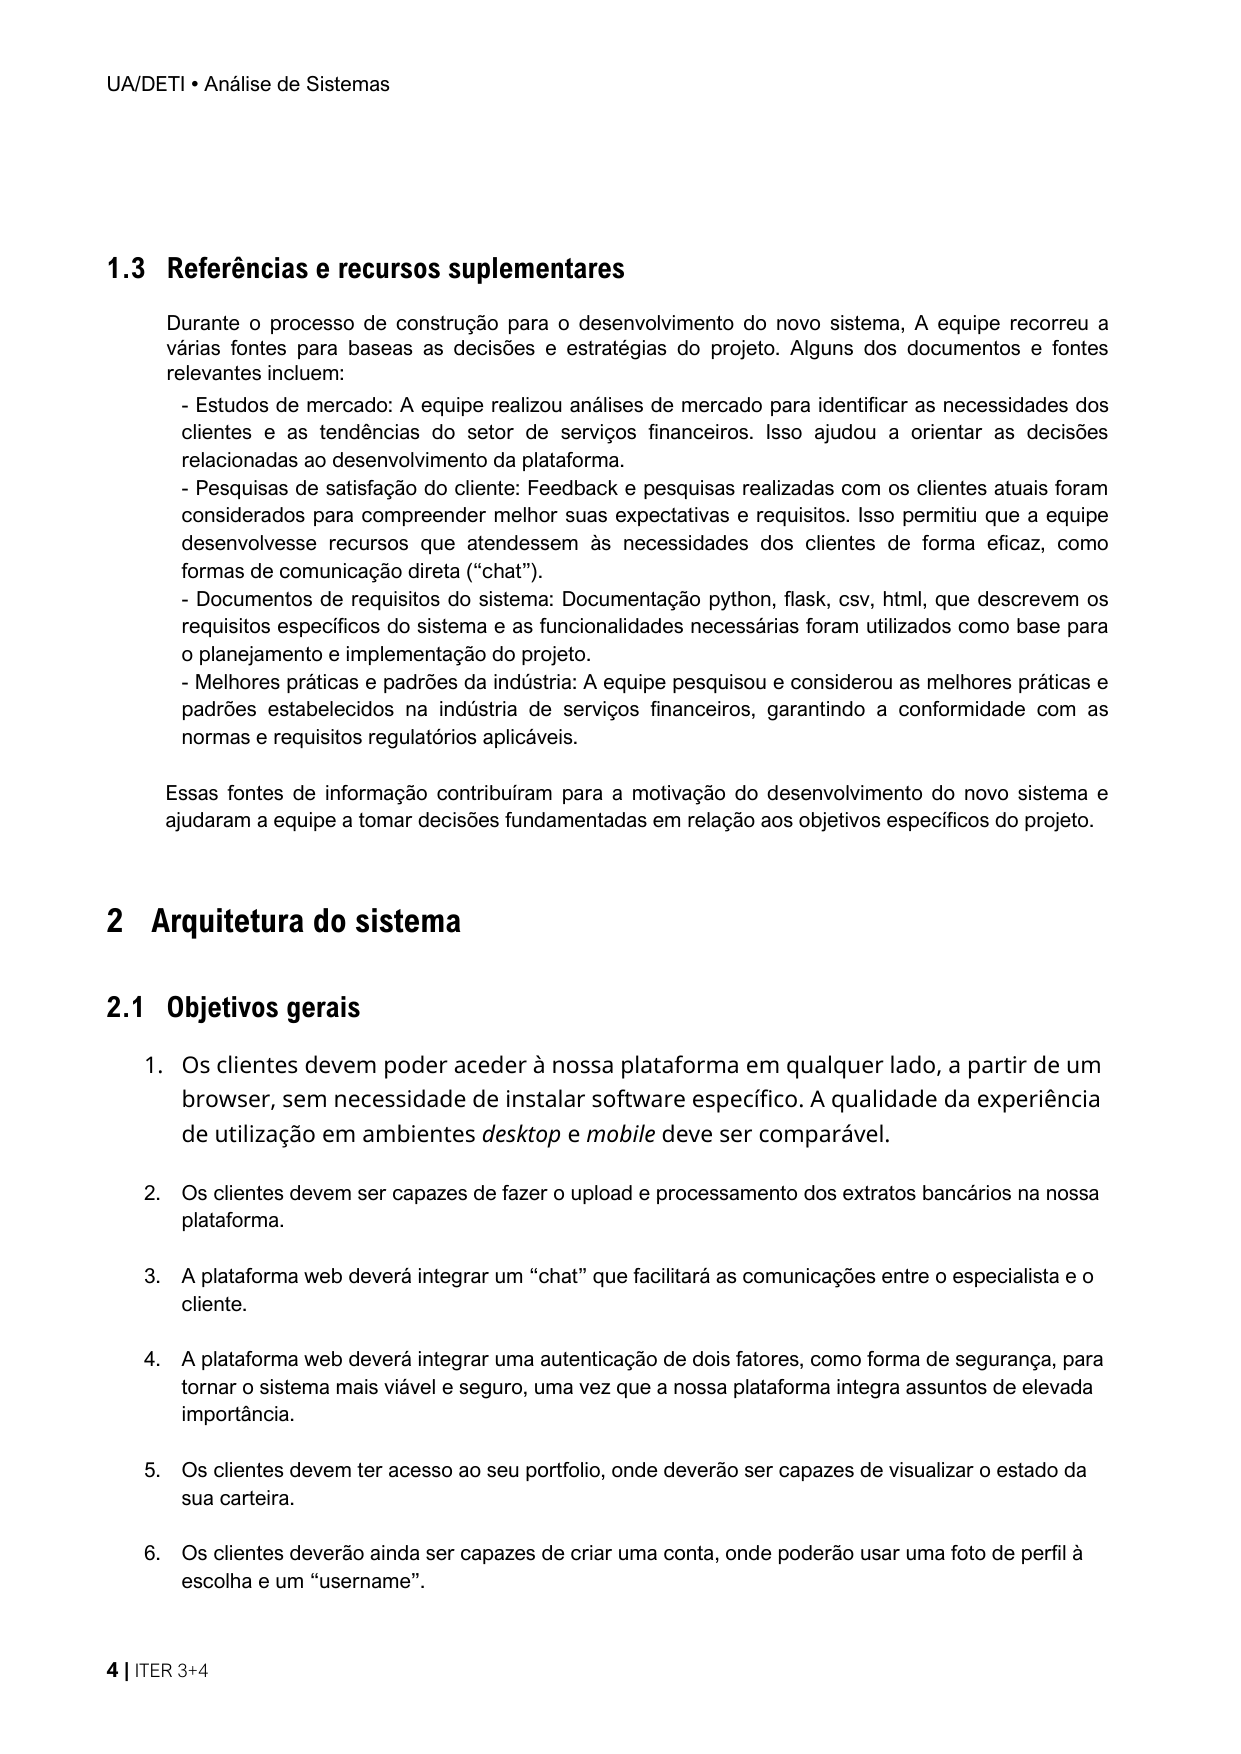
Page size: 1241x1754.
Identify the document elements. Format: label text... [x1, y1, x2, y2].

list A plataforma web deverá integrar uma autenticação de dois fatores, como forma de segurança, para tornar o sistema mais viável e seguro, uma vez que a nossa plataforma integra assuntos de elevada importância. [144, 1346, 1110, 1427]
list Os clientes devem ter acesso ao seu portfolio, onde deverão ser capazes de visualizar o estado da sua carteira. [144, 1457, 1110, 1510]
text Durante o processo de construção para o desenvolvimento do novo sistema, A equipe recorreu a várias fontes para baseas as decisões e estratégias do projeto. Alguns dos documentos e fontes relevantes incluem: [166, 310, 1110, 385]
list Os clientes devem poder aceder à nossa plataforma em qualquer lado, a partir de um browser, sem necessidade de instalar software específico. A qualidade da experiência de utilização em ambientes desktop e mobile deve ser comparável. [144, 1049, 1110, 1149]
subtitle Objetivos gerais [106, 991, 1051, 1024]
text - Estudos de mercado: A equipe realizou análises de mercado para identificar as necessidades dos clientes e as tendências do setor de serviços financeiros. Isso ajudou a orientar as decisões relacionadas ao desenvolvimento da plataforma. [181, 392, 1110, 472]
subtitle Referências e recursos suplementares [106, 251, 1051, 285]
list Os clientes deverão ainda ser capazes de criar uma conta, onde poderão usar uma foto de perfil à escolha e um “username”. [144, 1540, 1110, 1593]
text - Pesquisas de satisfação do cliente: Feedback e pesquisas realizadas com os clientes atuais foram considerados para compreender melhor suas expectativas e requisitos. Isso permitiu que a equipe desenvolvesse recursos que atendessem às necessidades dos clientes de forma eficaz, como formas de comunicação direta (“chat”). [181, 475, 1110, 583]
list A plataforma web deverá integrar um “chat” que facilitará as comunicações entre o especialista e o cliente. [144, 1263, 1110, 1316]
list Os clientes devem ser capazes de fazer o upload e processamento dos extratos bancários na nossa plataforma. [144, 1180, 1110, 1233]
subtitle Arquitetura do sistema [106, 900, 1110, 941]
text Essas fontes de informação contribuíram para a motivação do desenvolvimento do novo sistema e ajudaram a equipe a tomar decisões fundamentadas em relação aos objetivos específicos do projeto. [165, 779, 1110, 832]
text - Documentos de requisitos do sistema: Documentação python, flask, csv, html, que descrevem os requisitos específicos do sistema e as funcionalidades necessárias foram utilizados como base para o planejamento e implementação do projeto. [181, 586, 1110, 666]
text - Melhores práticas e padrões da indústria: A equipe pesquisou e considerou as melhores práticas e padrões estabelecidos na indústria de serviços financeiros, garantindo a conformidade com as normas e requisitos regulatórios aplicáveis. [181, 669, 1110, 749]
